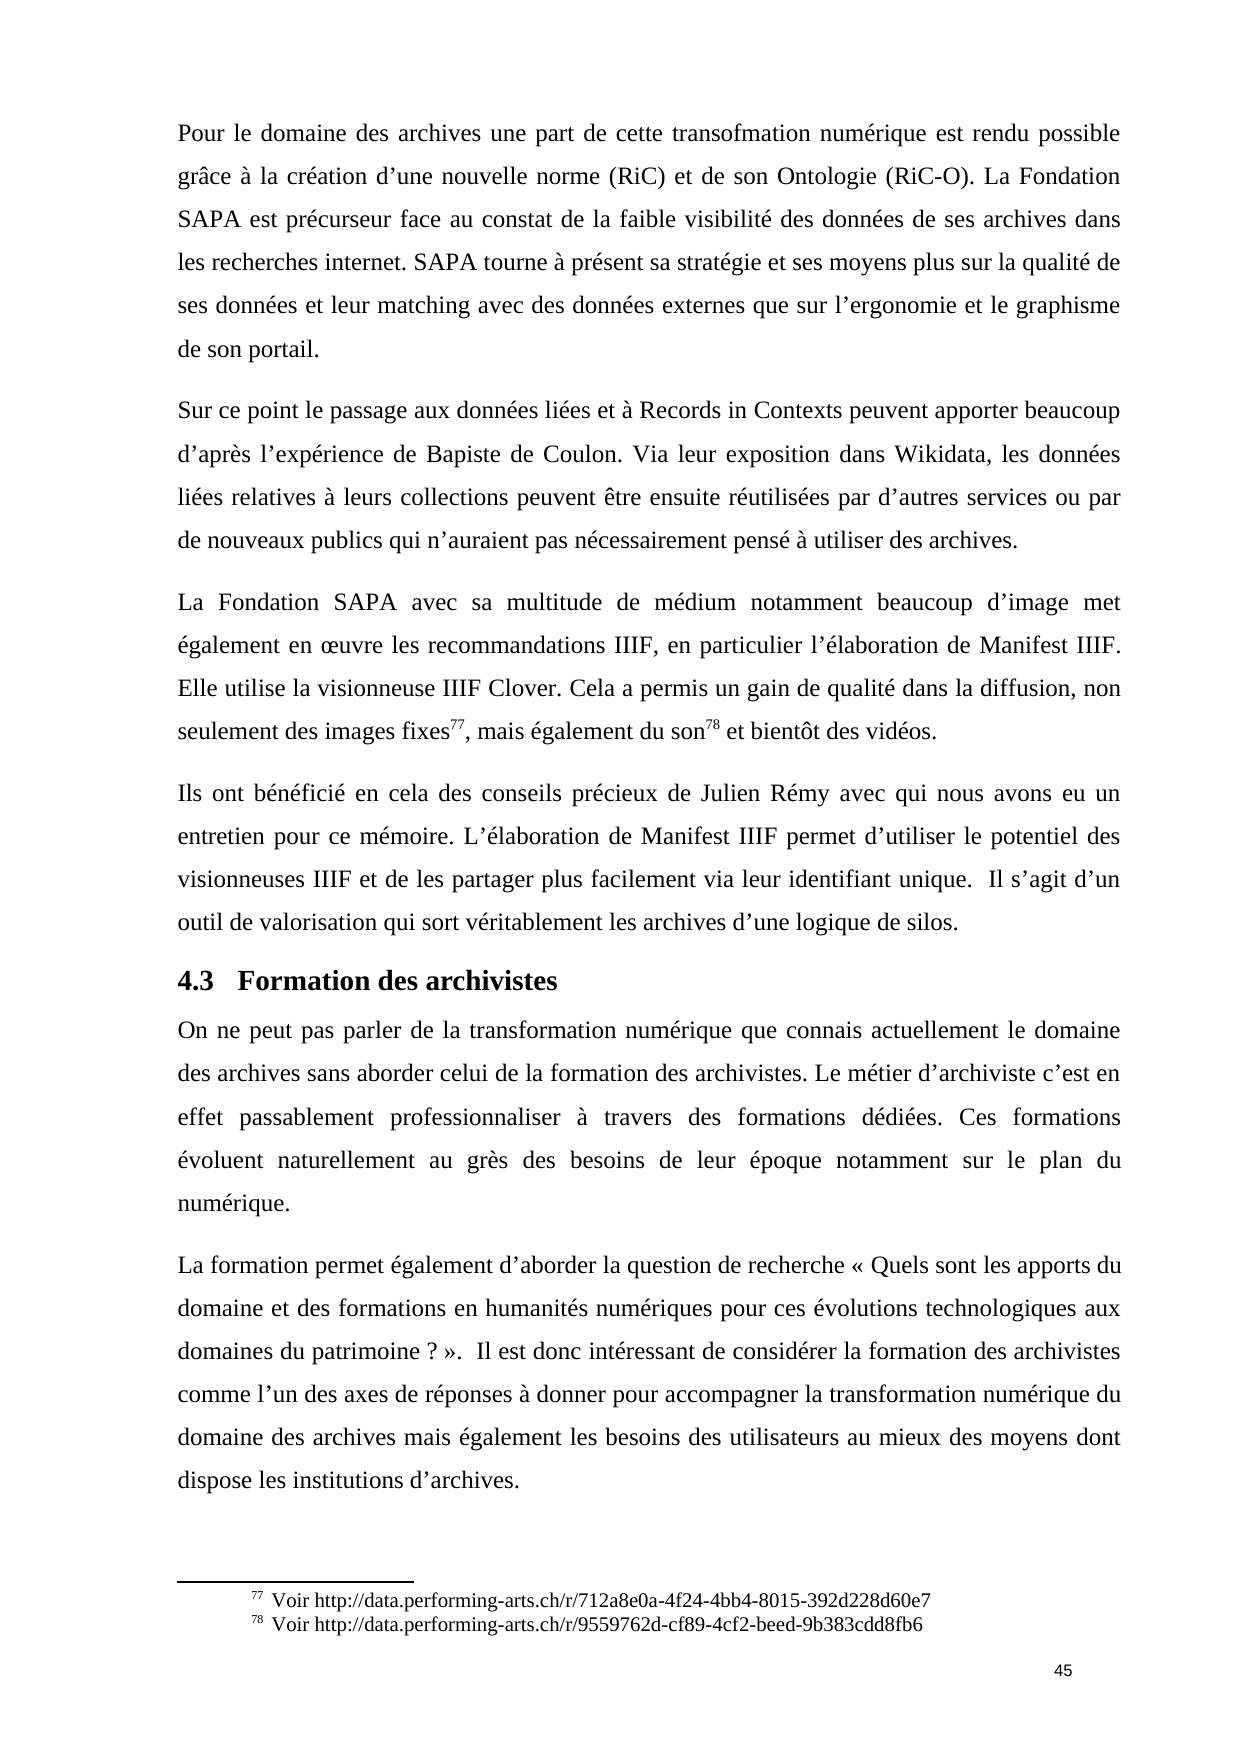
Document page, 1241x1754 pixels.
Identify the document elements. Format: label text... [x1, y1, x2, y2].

text Ils ont bénéficié en cela des conseils précieux de Julien Rémy avec qui nous avons eu un entretien pour ce mémoire. L’élaboration de Manifest IIIF permet d’utiliser le potentiel des visionneuses IIIF et de les partager plus facilement via leur identifiant unique. Il s’agit d’un outil de valorisation qui sort véritablement les archives d’une logique de silos. [177, 778, 1122, 936]
text La formation permet également d’aborder la question de recherche « Quels sont les apports du domaine et des formations en humanités numériques pour ces évolutions technologiques aux domaines du patrimoine ? ». Il est donc intéressant de considérer la formation des archivistes comme l’un des axes de réponses à donner pour accompagner la transformation numérique du domaine des archives mais également les besoins des utilisateurs au mieux des moyens dont dispose les institutions d’archives. [177, 1250, 1122, 1494]
text Sur ce point le passage aux données liées et à Records in Contexts peuvent apporter beaucoup d’après l’expérience de Bapiste de Coulon. Via leur exposition dans Wikidata, les données liées relatives à leurs collections peuvent être ensuite réutilisées par d’autres services ou par de nouveaux publics qui n’auraient pas nécessairement pensé à utiliser des archives. [177, 396, 1122, 554]
text On ne peut pas parler de la transformation numérique que connais actuellement le domaine des archives sans aborder celui de la formation des archivistes. Le métier d’archiviste c’est en effet passablement professionnaliser à travers des formations dédiées. Ces formations évoluent naturellement au grès des besoins de leur époque notamment sur le plan du numérique. [177, 1015, 1122, 1217]
subtitle Formation des archivistes [177, 963, 1122, 997]
text La Fondation SAPA avec sa multitude de médium notamment beaucoup d’image met également en œuvre les recommandations IIIF, en particulier l’élaboration de Manifest IIIF. Elle utilise la visionneuse IIIF Clover. Cela a permis un gain de qualité dans la diffusion, non seulement des images fixes, mais également du son et bientôt des vidéos. [177, 587, 1122, 745]
text Pour le domaine des archives une part de cette transofmation numérique est rendu possible grâce à la création d’une nouvelle norme (RiC) et de son Ontologie (RiC-O). La Fondation SAPA est précurseur face au constat de la faible visibilité des données de ses archives dans les recherches internet. SAPA tourne à présent sa stratégie et ses moyens plus sur la qualité de ses données et leur matching avec des données externes que sur l’ergonomie et le graphisme de son portail. [177, 118, 1122, 362]
